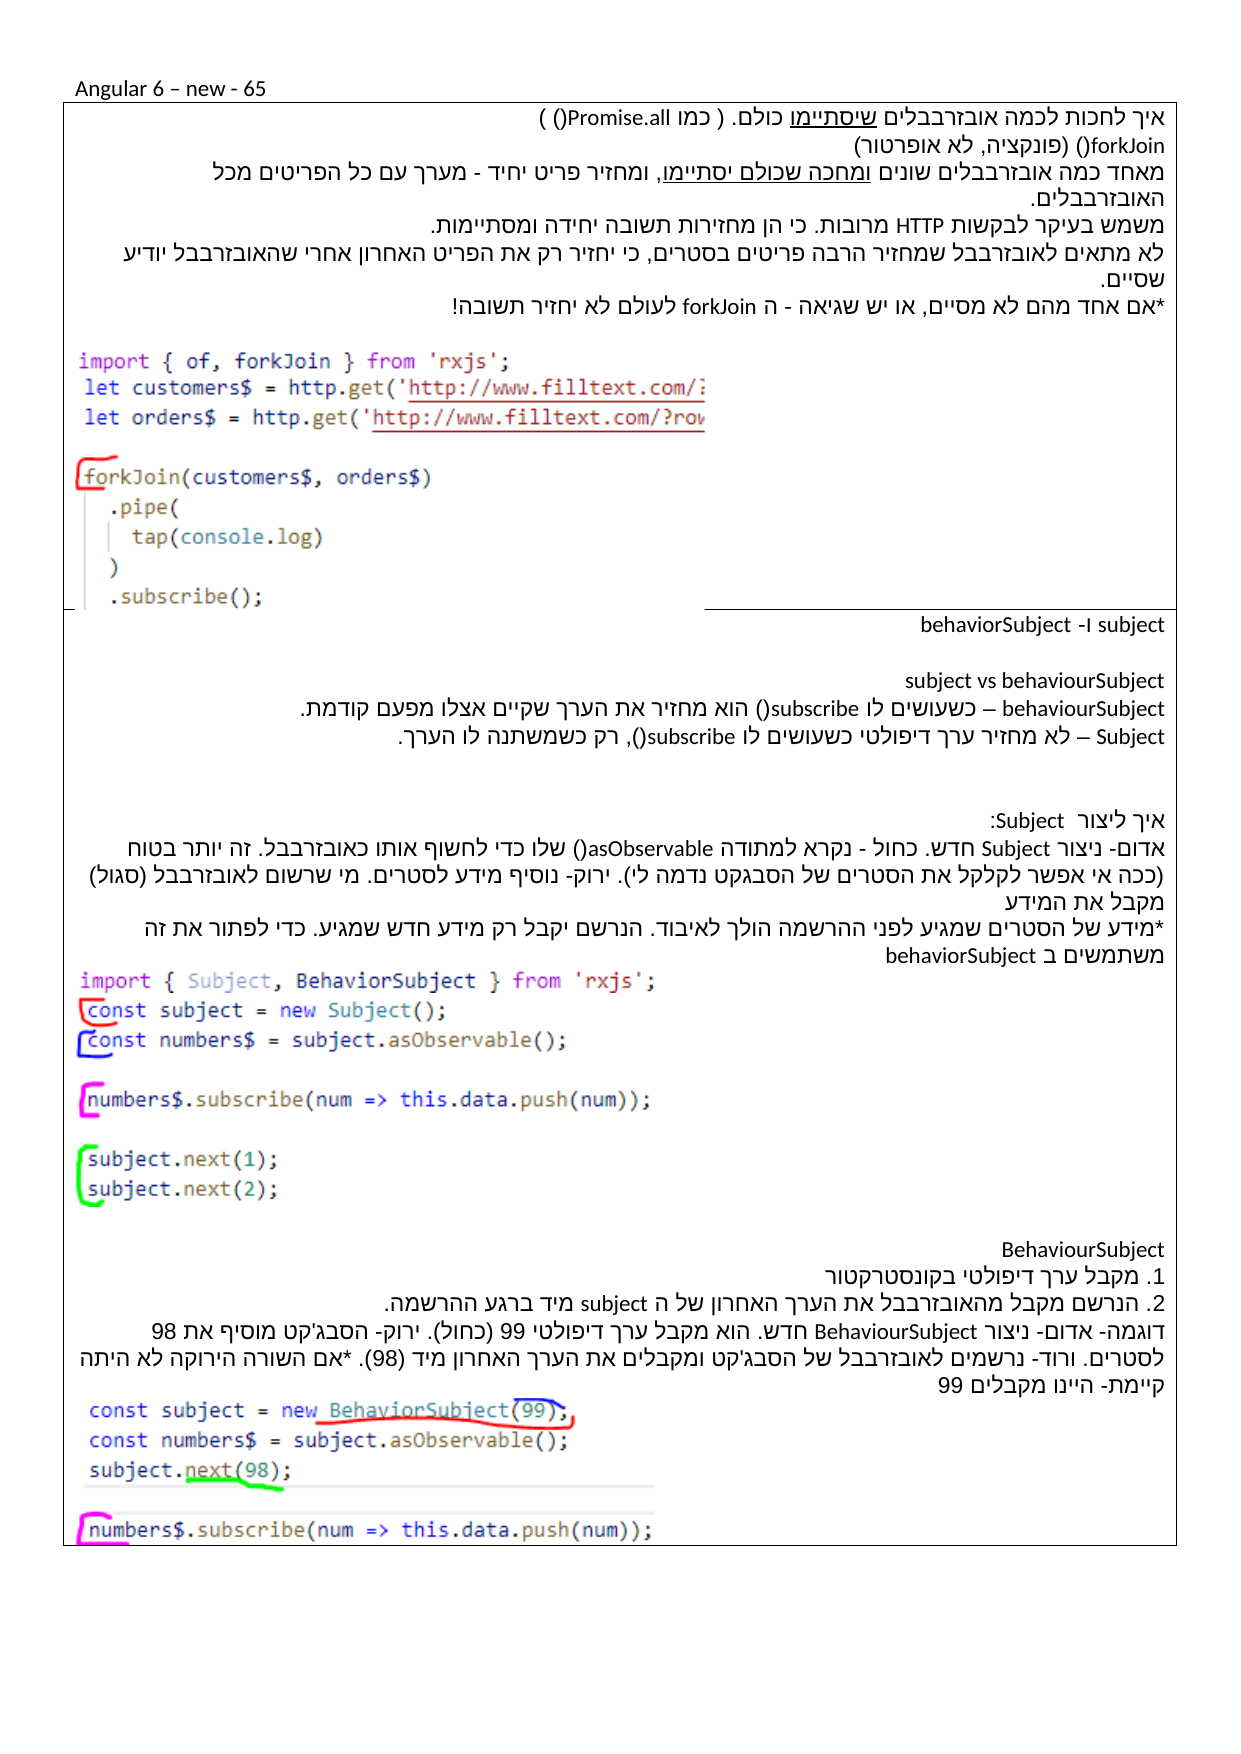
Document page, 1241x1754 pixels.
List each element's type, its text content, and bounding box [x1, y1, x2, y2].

table_cell איך לחכות לכמה אובזרבבלים שיסתיימו כולם. ( כמו Promise.all() ) forkJoin() (פונקציה, לא אופרטור) מאחד כמה אובזרבבלים שונים ומחכה שכולם יסתיימו, ומחזיר פריט יחיד - מערך עם כל הפריטים מכל האובזרבבלים. משמש בעיקר לבקשות HTTP מרובות. כי הן מחזירות תשובה יחידה ומסתיימות. לא מתאים לאובזרבבל שמחזיר הרבה פריטים בסטרים, כי יחזיר רק את הפריט האחרון אחרי שהאובזרבבל יודיע שסיים. *אם אחד מהם לא מסיים, או יש שגיאה - ה forkJoin לעולם לא יחזיר תשובה! [64, 103, 1176, 609]
picture [75, 997, 655, 1207]
picture [75, 969, 658, 993]
picture [75, 348, 516, 375]
table_cell subject ו- behaviorSubject subject vs behaviourSubject behaviourSubject – כשעושים לו subscribe() הוא מחזיר את הערך שקיים אצלו מפעם קודמת. Subject – לא מחזיר ערך דיפולטי כשעושים לו subscribe(), רק כשמשתנה לו הערך. איך ליצור Subject: אדום- ניצור Subject חדש. כחול - נקרא למתודה asObservable() שלו כדי לחשוף אותו כאובזרבבל. זה יותר בטוח (ככה אי אפשר לקלקל את הסטרים של הסבגקט נדמה לי). ירוק- נוסיף מידע לסטרים. מי שרשום לאובזרבבל (סגול) מקבל את המידע *מידע של הסטרים שמגיע לפני ההרשמה הולך לאיבוד. הנרשם יקבל רק מידע חדש שמגיע. כדי לפתור את זה משתמשים ב behaviorSubject BehaviourSubject 1. מקבל ערך דיפולטי בקונסטרקטור 2. הנרשם מקבל מהאובזרבבל את הערך האחרון של ה subject מיד ברגע ההרשמה. דוגמה- אדום- ניצור BehaviourSubject חדש. הוא מקבל ערך דיפולטי 99 (כחול). ירוק- הסבג'קט מוסיף את 98 לסטרים. ורוד- נרשמים לאובזרבבל של הסבג'קט ומקבלים את הערך האחרון מיד (98). *אם השורה הירוקה לא היתה קיימת- היינו מקבלים 99 [64, 610, 1176, 1545]
picture [75, 1398, 655, 1545]
picture [75, 376, 705, 610]
